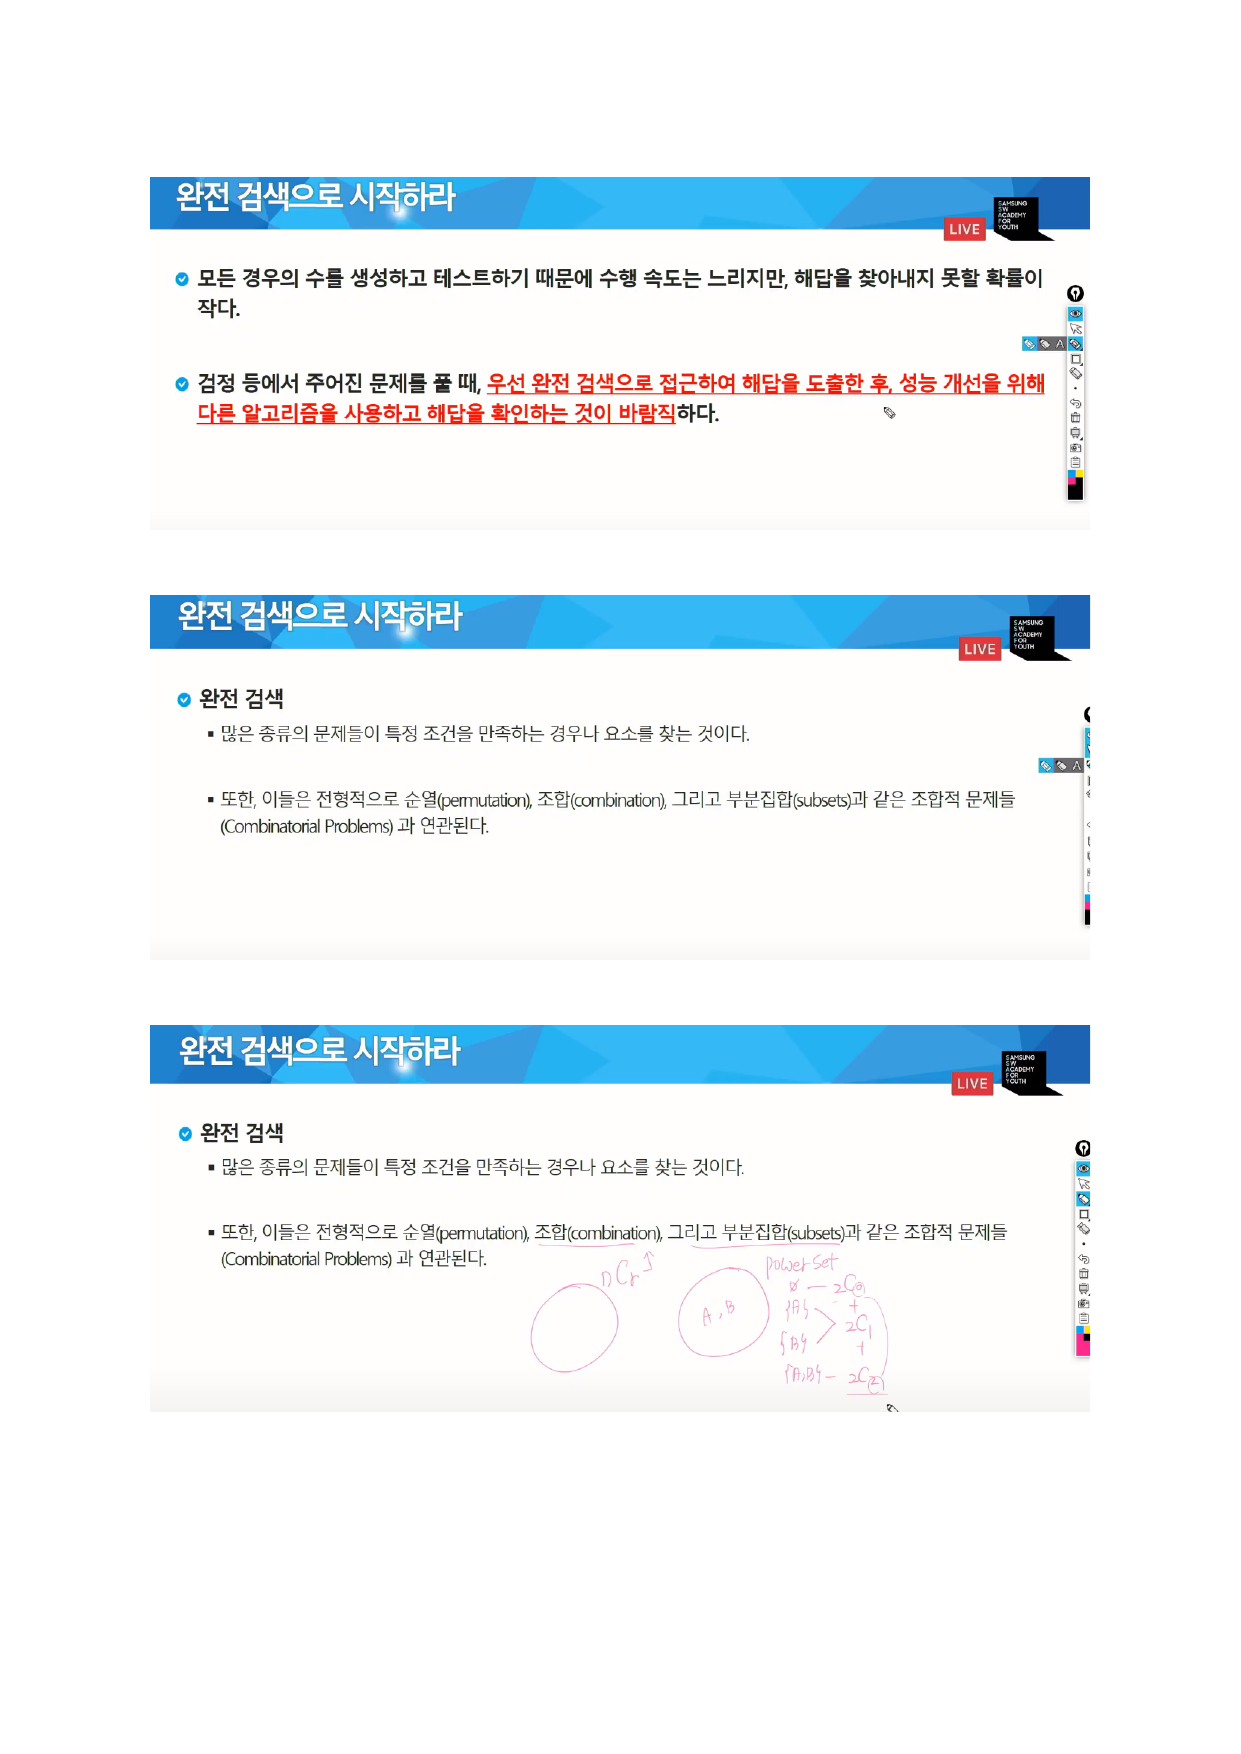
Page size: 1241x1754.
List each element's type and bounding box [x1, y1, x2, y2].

picture [150, 1025, 1091, 1412]
picture [150, 595, 1091, 960]
picture [150, 177, 1091, 530]
